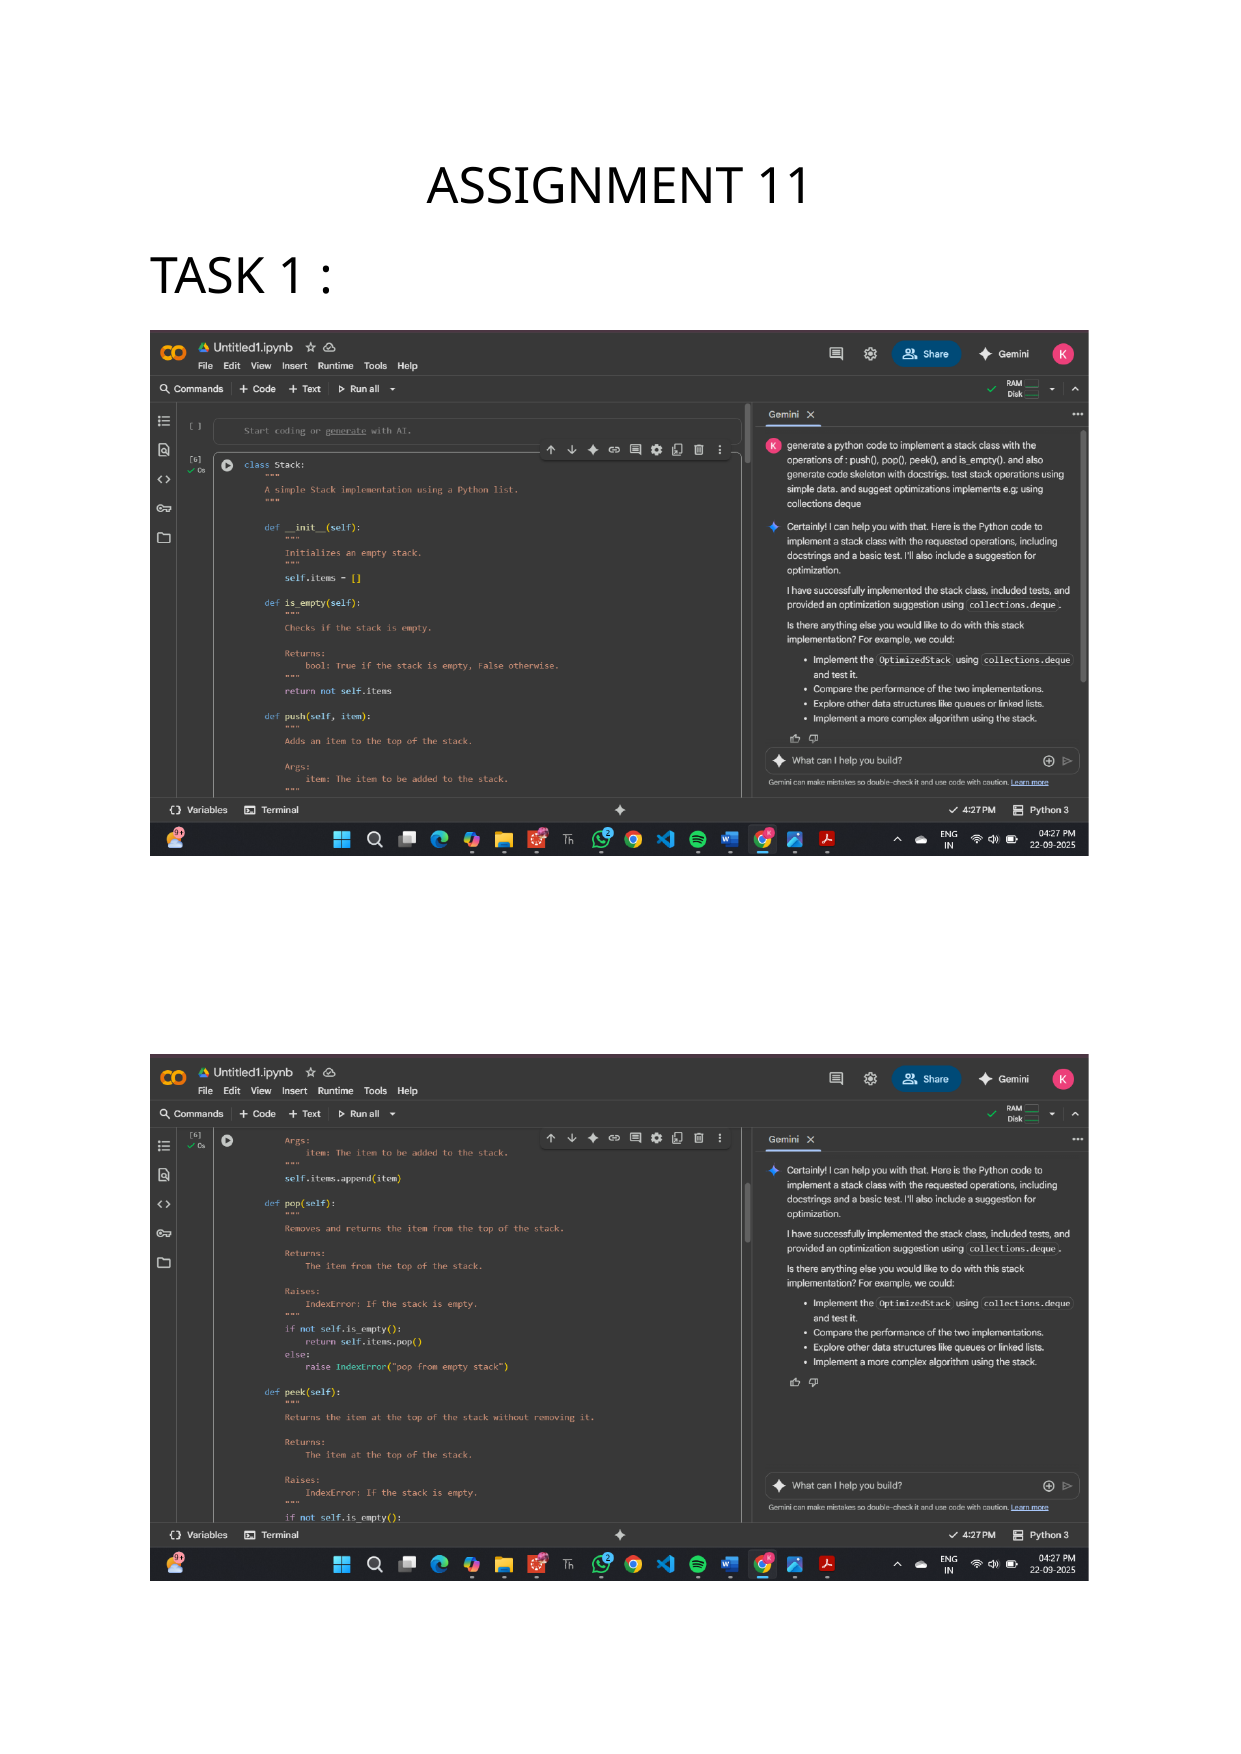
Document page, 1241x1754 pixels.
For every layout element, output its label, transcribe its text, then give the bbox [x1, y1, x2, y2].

text TASK 1 : [150, 240, 1090, 308]
picture [150, 330, 1089, 856]
picture [150, 1054, 1089, 1581]
text ASSIGNMENT 11 [150, 150, 1090, 218]
